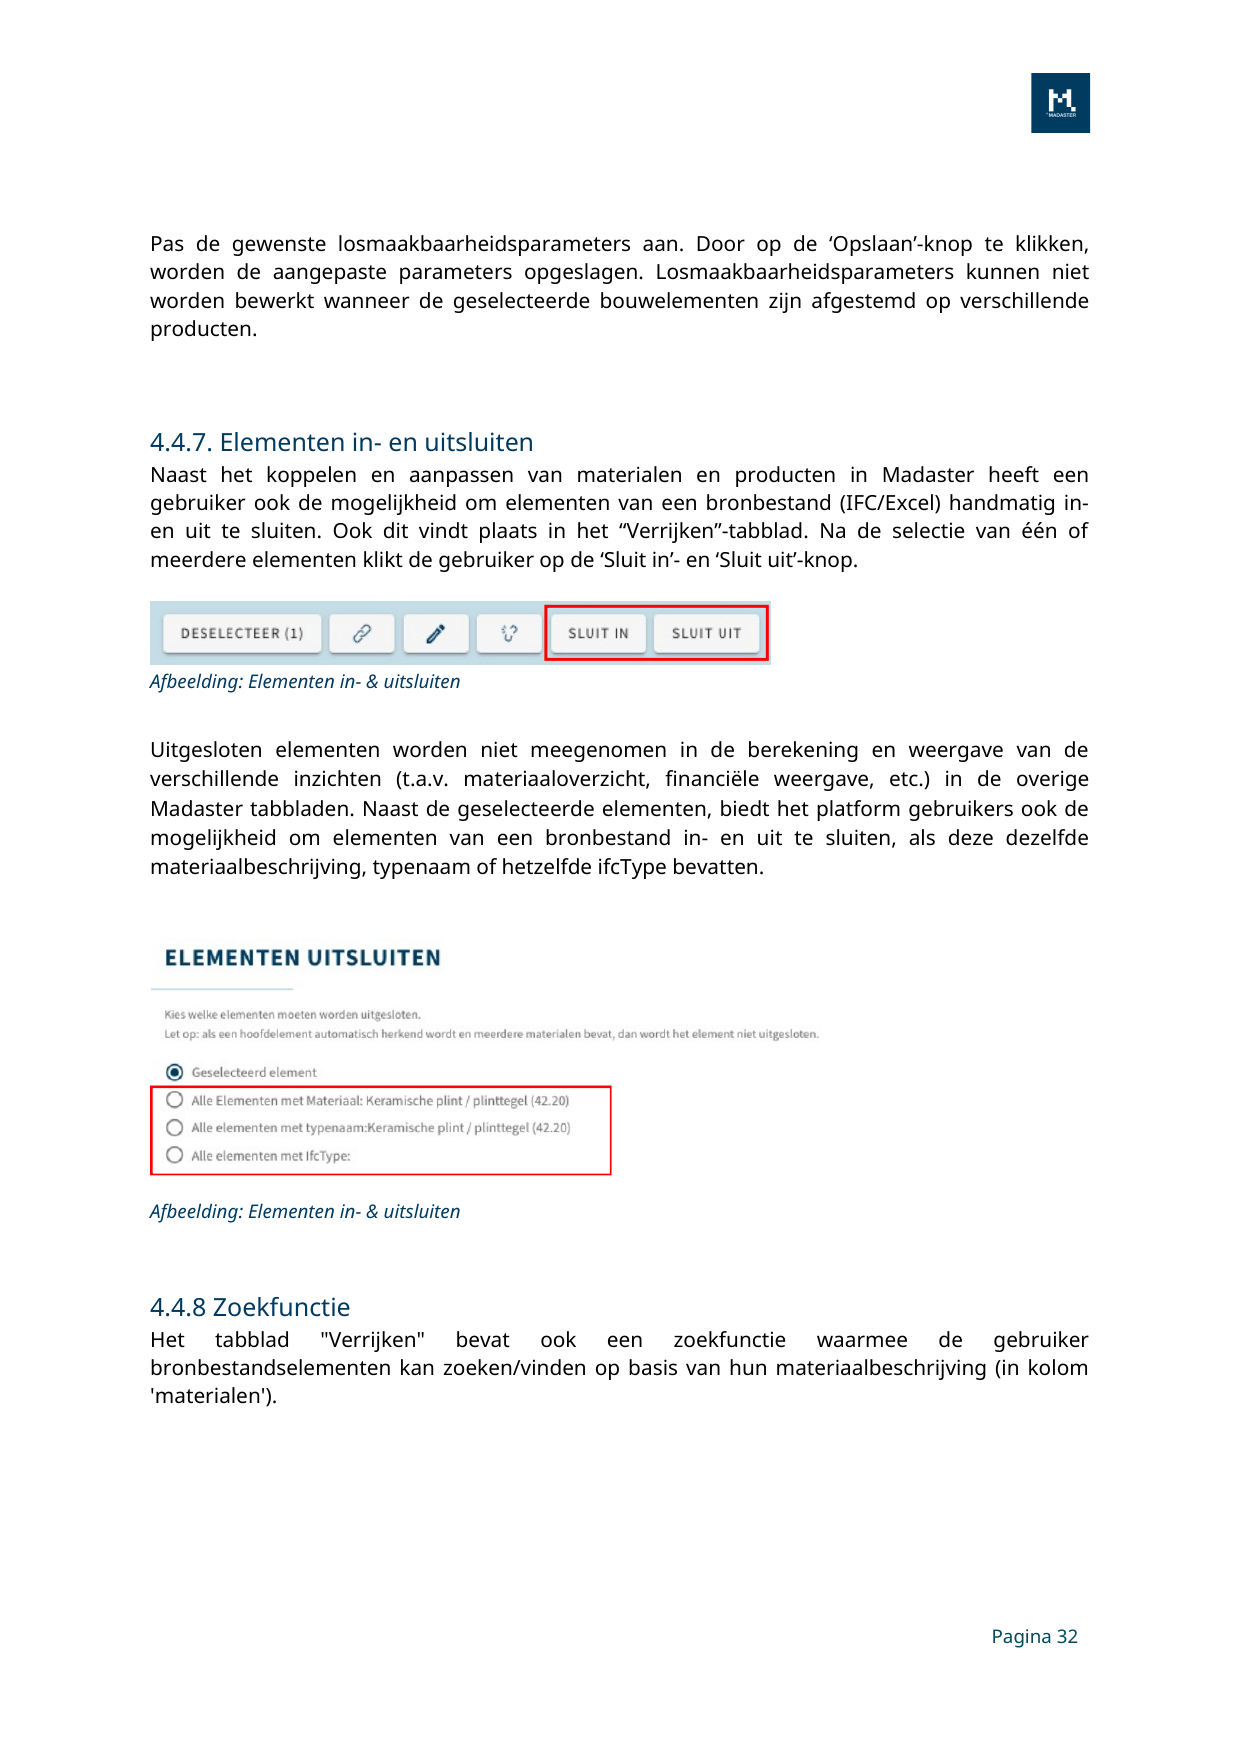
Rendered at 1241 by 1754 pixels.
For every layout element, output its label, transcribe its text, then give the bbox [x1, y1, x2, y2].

subtitle 4.4.8 Zoekfunctie [150, 1290, 1090, 1324]
text Naast het koppelen en aanpassen van materialen en producten in Madaster heeft een gebruiker ook de mogelijkheid om elementen van een bronbestand (IFC/Excel) handmatig in- en uit te sluiten. Ook dit vindt plaats in het “Verrijken”-tabblad. Na de selectie van één of meerdere elementen klikt de gebruiker op de ‘Sluit in’- en ‘Sluit uit’-knop. [150, 460, 1090, 573]
subtitle 4.4.7. Elementen in- en uitsluiten [150, 425, 1090, 459]
picture [1031, 73, 1091, 133]
text Pas de gewenste losmaakbaarheidsparameters aan. Door op de ‘Opslaan’-knop te klikken, worden de aangepaste parameters opgeslagen. Losmaakbaarheidsparameters kunnen niet worden bewerkt wanneer de geselecteerde bouwelementen zijn afgestemd op verschillende producten. [150, 229, 1090, 343]
text Het tabblad "Verrijken" bevat ook een zoekfunctie waarmee de gebruiker bronbestandselementen kan zoeken/vinden op basis van hun materiaalbeschrijving (in kolom 'materialen'). [150, 1325, 1090, 1410]
text Uitgesloten elementen worden niet meegenomen in de berekening en weergave van de verschillende inzichten (t.a.v. materiaaloverzicht, financiële weergave, etc.) in de overige Madaster tabbladen. Naast de geselecteerde elementen, biedt het platform gebruikers ook de mogelijkheid om elementen van een bronbestand in- en uit te sluiten, als deze dezelfde materiaalbeschrijving, typenaam of hetzelfde ifcType bevatten. [150, 735, 1090, 881]
text Afbeelding: Elementen in- & uitsluiten [150, 1198, 1090, 1224]
text Afbeelding: Elementen in- & uitsluiten [150, 669, 1090, 694]
